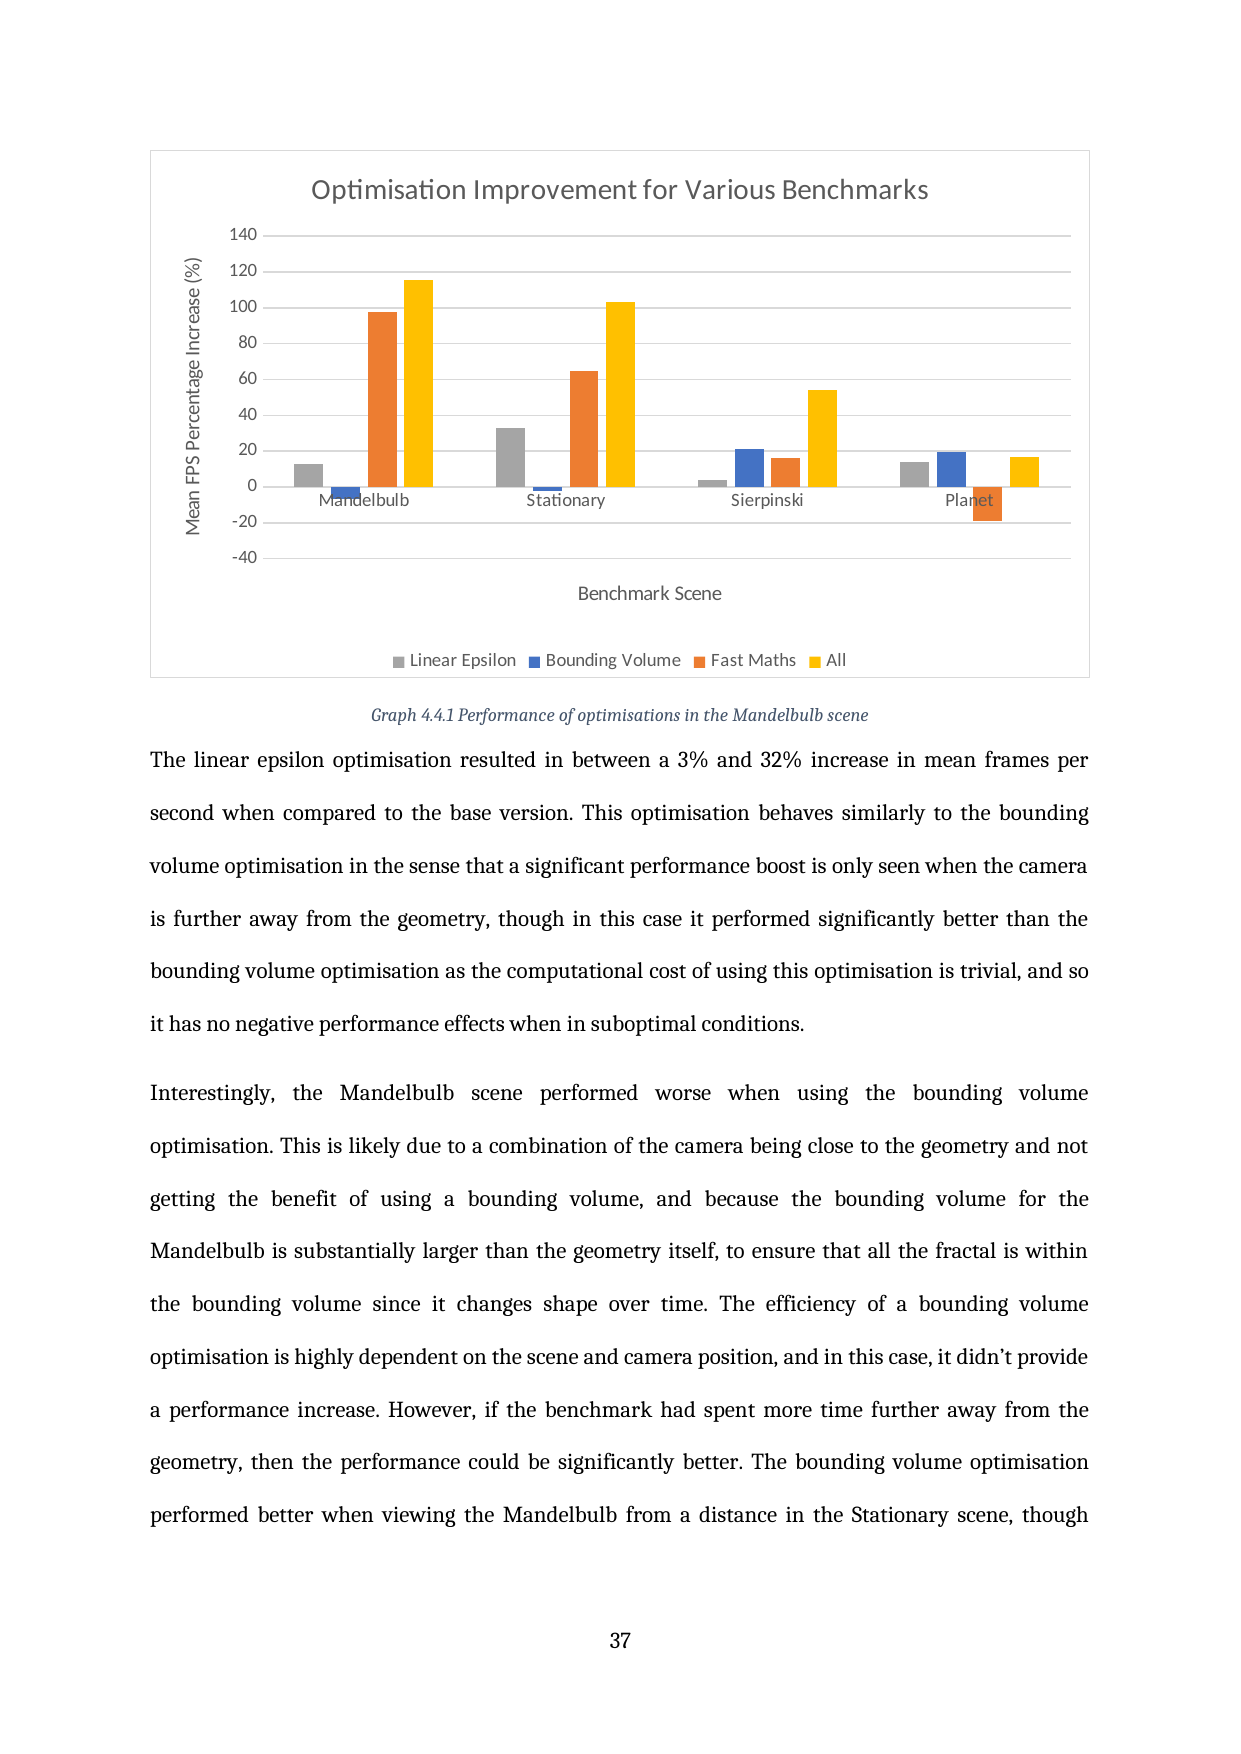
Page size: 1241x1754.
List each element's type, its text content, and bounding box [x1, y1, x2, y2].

text The linear epsilon optimisation resulted in between a 3% and 32% increase in mean frames per second when compared to the base version. This optimisation behaves similarly to the bounding volume optimisation in the sense that a significant performance boost is only seen when the camera is further away from the geometry, though in this case it performed significantly better than the bounding volume optimisation as the computational cost of using this optimisation is trivial, and so it has no negative performance effects when in suboptimal conditions. [150, 747, 1090, 1037]
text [150, 1080, 1090, 1528]
text Graph 4.4.1 Performance of optimisations in the Mandelbulb scene [150, 705, 1090, 726]
